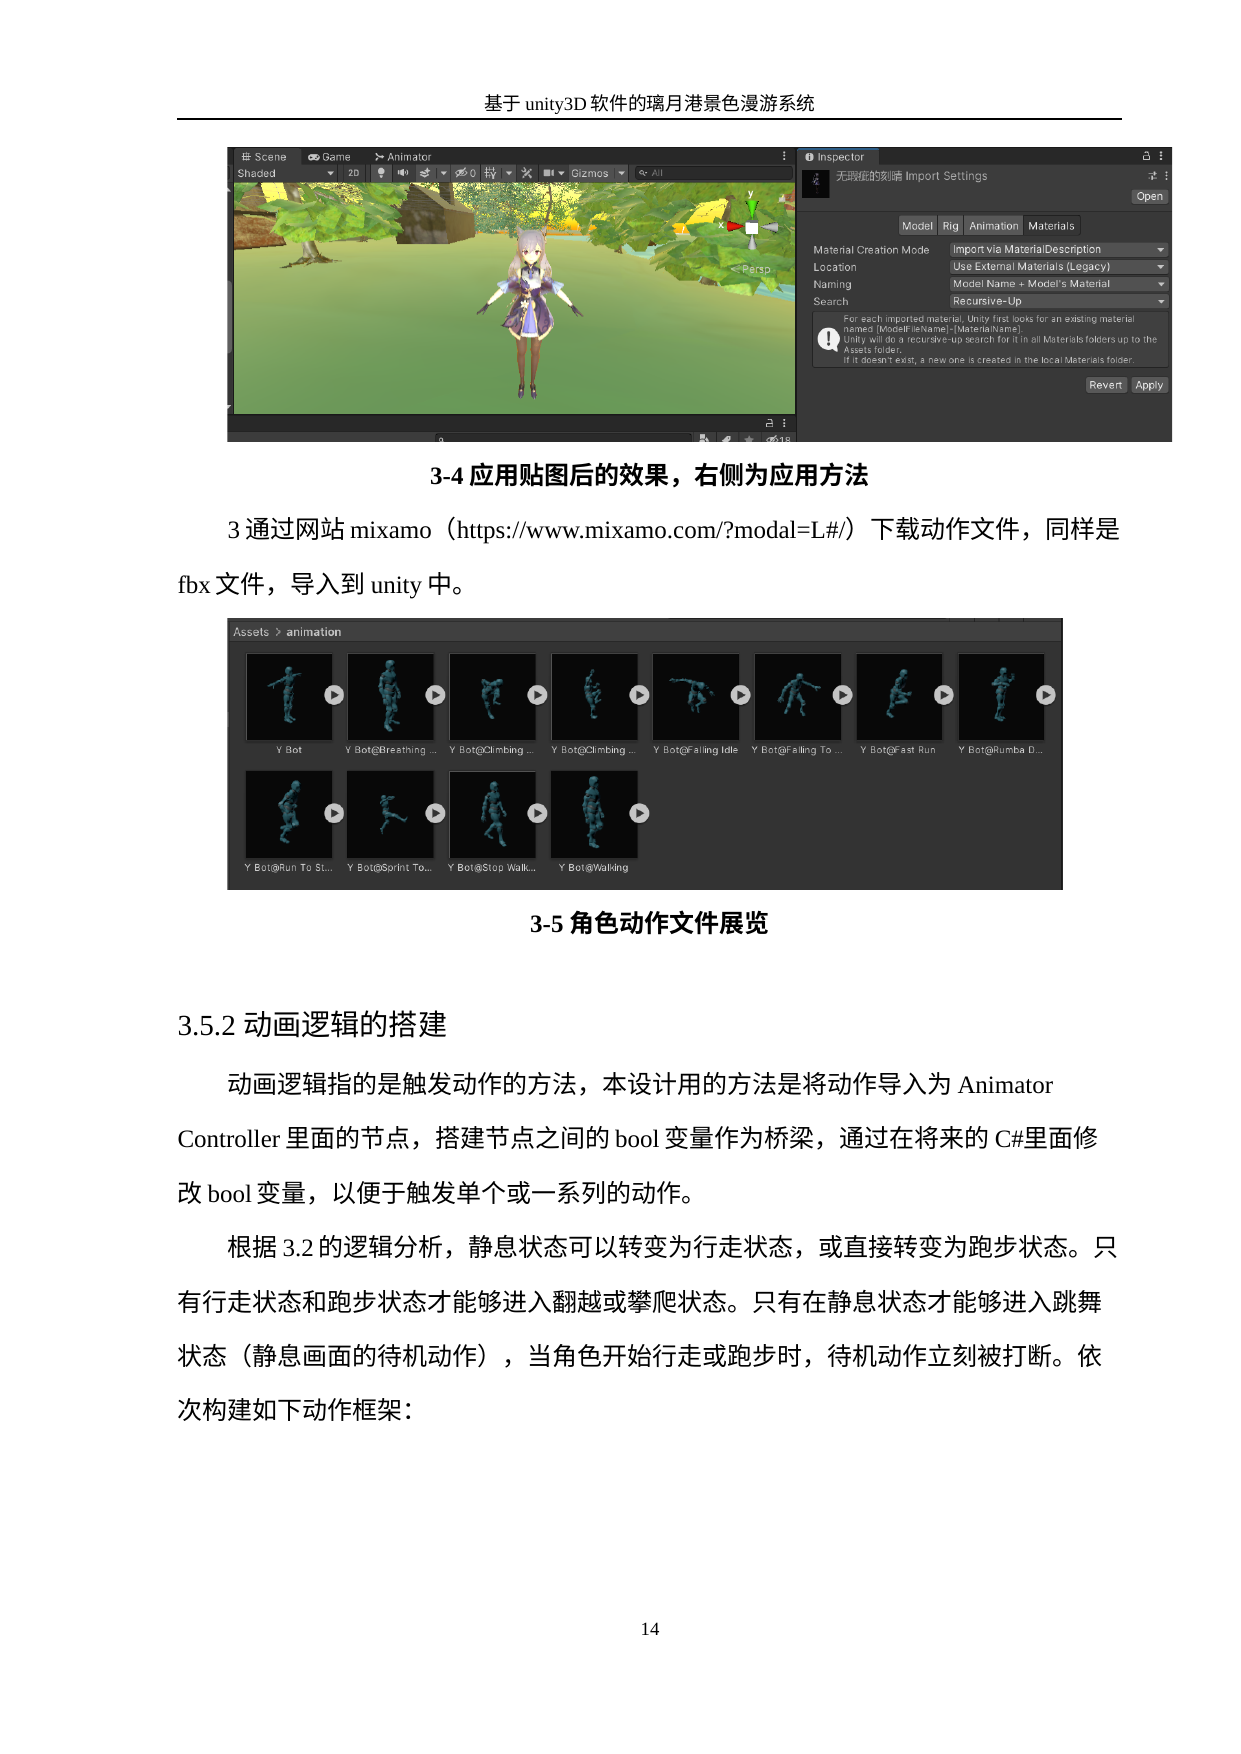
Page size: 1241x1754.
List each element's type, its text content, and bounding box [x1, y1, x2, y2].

text 根据3.2的逻辑分析，静息状态可以转变为行走状态，或直接转变为跑步状态。只有行走状态和跑步状态才能够进入翻越或攀爬状态。只有在静息状态才能够进入跳舞状态（静息画面的待机动作），当角色开始行走或跑步时，待机动作立刻被打断。依次构建如下动作框架： [177, 1228, 1122, 1427]
subtitle 动画逻辑的搭建 [177, 1001, 1122, 1043]
subtitle 角色动作文件展览 [177, 904, 1122, 940]
picture [227, 147, 1173, 442]
text 动画逻辑指的是触发动作的方法，本设计用的方法是将动作导入为Animator Controller里面的节点，搭建节点之间的bool变量作为桥梁，通过在将来的C#里面修改bool变量，以便于触发单个或一系列的动作。 [177, 1064, 1122, 1209]
text 3通过网站mixamo（https://www.mixamo.com/?modal=L#/）下载动作文件，同样是fbx文件，导入到unity中。 [177, 510, 1122, 601]
subtitle 应用贴图后的效果，右侧为应用方法 [177, 456, 1122, 492]
picture [227, 618, 1063, 890]
